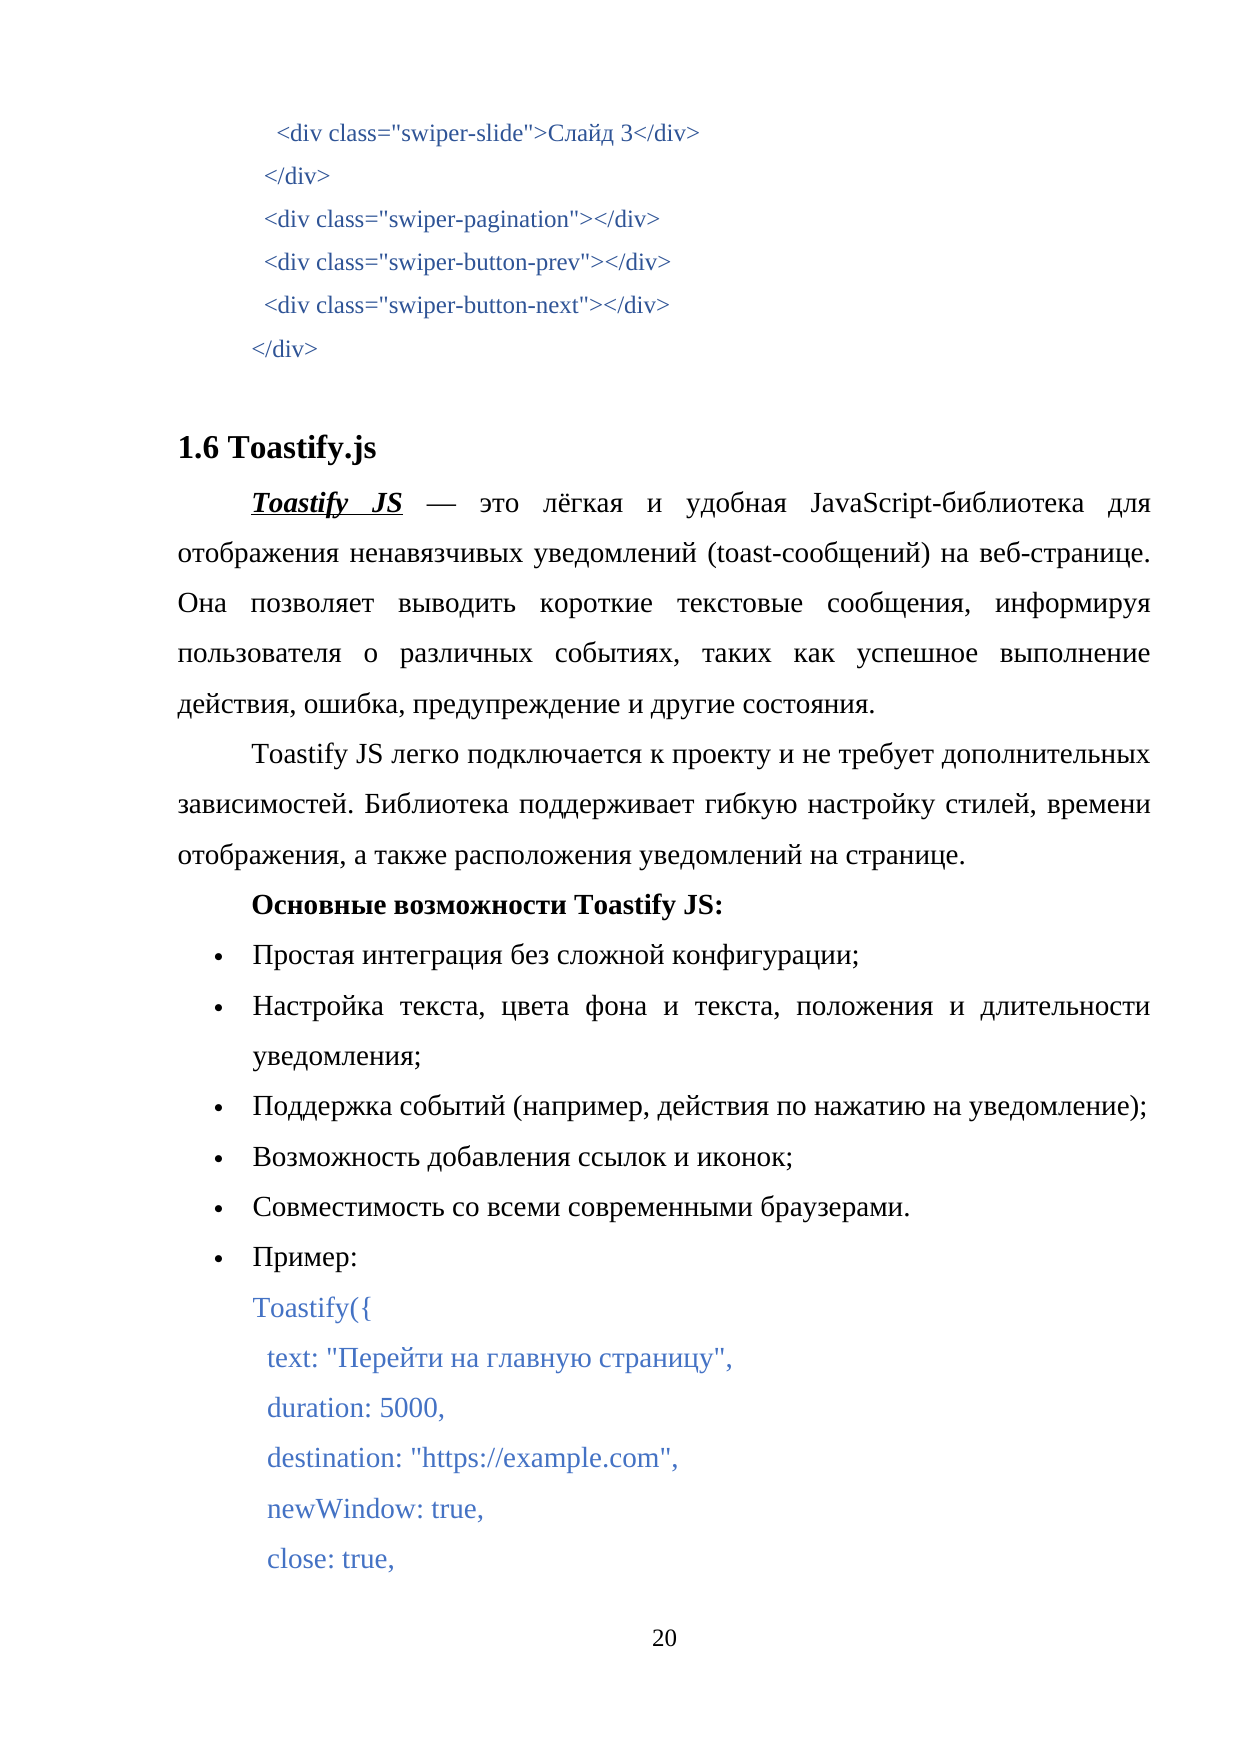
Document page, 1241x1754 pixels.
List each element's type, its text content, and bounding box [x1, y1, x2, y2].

text text: "Перейти на главную страницу", [252, 1340, 1152, 1373]
list Настройка текста, цвета фона и текста, положения и длительности уведомления; [215, 988, 1152, 1072]
text </div> [177, 161, 1152, 190]
text Основные возможности Toastify JS: [177, 887, 1152, 921]
text Toastify JS легко подключается к проекту и не требует дополнительных зависимостей. Библиотека поддерживает гибкую настройку стилей, времени отображения, а также расположения уведомлений на странице. [177, 736, 1152, 870]
text duration: 5000, [252, 1390, 1152, 1424]
list Простая интеграция без сложной конфигурации; [215, 937, 1152, 971]
text <div class="swiper-button-next"></div> [177, 291, 1152, 319]
text Toastify({ [252, 1290, 1152, 1323]
text newWindow: true, [252, 1491, 1152, 1524]
text </div> [177, 334, 1152, 362]
list Поддержка событий (например, действия по нажатию на уведомление); [215, 1088, 1152, 1122]
text <div class="swiper-button-prev"></div> [177, 247, 1152, 276]
list Возможность добавления ссылок и иконок; [215, 1139, 1152, 1172]
text close: true, [252, 1541, 1152, 1575]
list Совместимость со всеми современными браузерами. [215, 1189, 1152, 1223]
text <div class="swiper-slide">Слайд 3</div> [177, 118, 1152, 147]
list Пример: [215, 1239, 1152, 1273]
text destination: "https://example.com", [252, 1441, 1152, 1474]
text <div class="swiper-pagination"></div> [177, 204, 1152, 233]
text 1.6 Toastify.js [177, 427, 1152, 466]
text Toastify JS — это лёгкая и удобная JavaScript-библиотека для отображения ненавязчивых уведомлений (toast-сообщений) на веб-странице. Она позволяет выводить короткие текстовые сообщения, информируя пользователя о различных событиях, таких как успешное выполнение действия, ошибка, предупреждение и другие состояния. [177, 485, 1152, 719]
